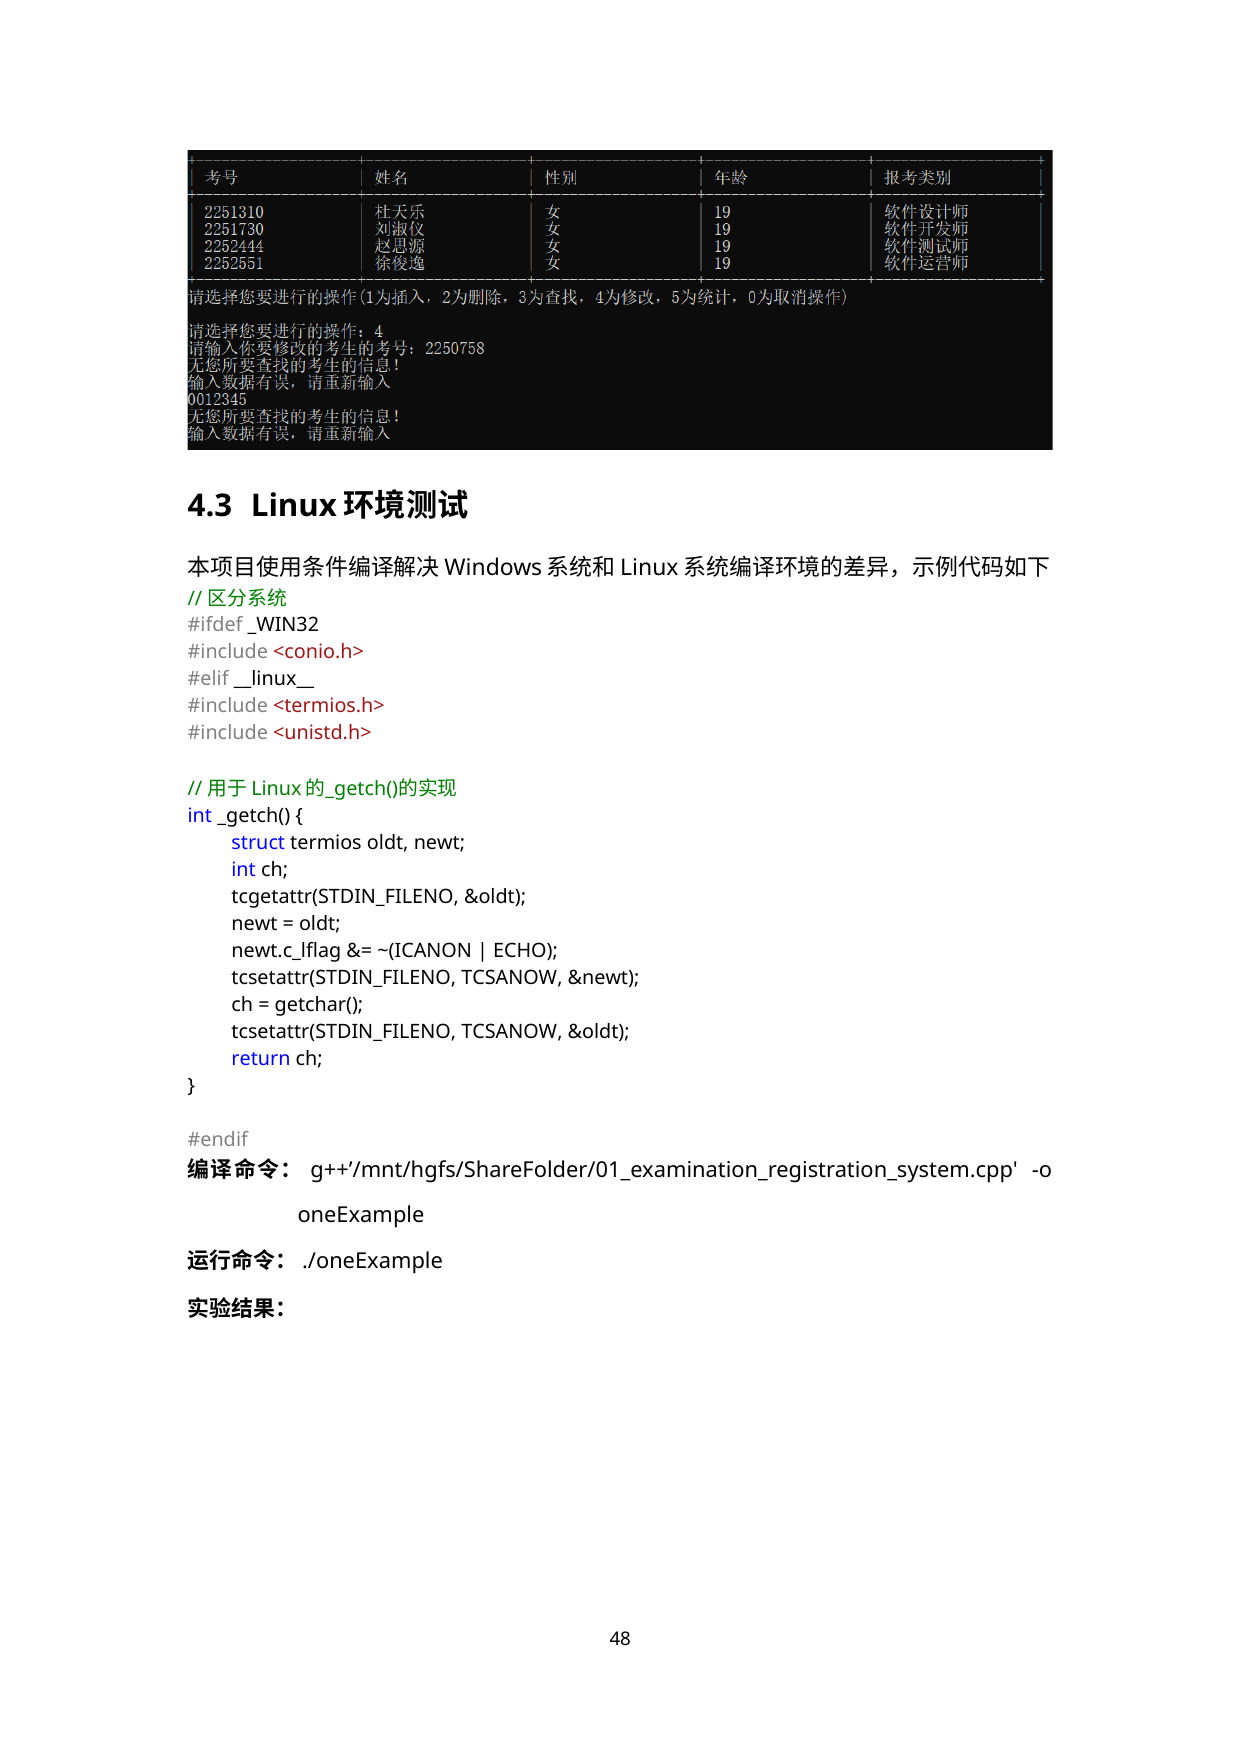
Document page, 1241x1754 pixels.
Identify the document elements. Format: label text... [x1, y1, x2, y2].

text newt.c_lflag &= ~(ICANON | ECHO); [187, 936, 1053, 963]
text int ch; [187, 855, 1053, 882]
text int _getch() { [187, 801, 1053, 828]
text struct termios oldt, newt; [187, 828, 1053, 855]
text #include <unistd.h> [187, 719, 1053, 746]
text } [187, 1071, 1053, 1098]
text #endif [187, 1125, 1053, 1152]
text tcsetattr(STDIN_FILENO, TCSANOW, &oldt); [187, 1017, 1053, 1044]
text ch = getchar(); [187, 990, 1053, 1017]
text tcgetattr(STDIN_FILENO, &oldt); [187, 882, 1053, 909]
subtitle Linux环境测试 [187, 481, 1053, 526]
text #include <conio.h> [187, 638, 1053, 665]
text 本项目使用条件编译解决Windows系统和Linux系统编译环境的差异，示例代码如下 [187, 549, 1053, 582]
text // 区分系统 [187, 582, 1053, 611]
text #elif __linux__ [187, 665, 1053, 692]
text #include <termios.h> [187, 692, 1053, 719]
text return ch; [187, 1044, 1053, 1071]
text // 用于Linux的_getch()的实现 [187, 773, 1053, 801]
text 编译命令： g++’/mnt/hgfs/ShareFolder/01_examination_registration_system.cpp' -o oneExample [187, 1152, 1053, 1228]
text 实验结果： [187, 1291, 1053, 1323]
text newt = oldt; [187, 909, 1053, 936]
text tcsetattr(STDIN_FILENO, TCSANOW, &newt); [187, 963, 1053, 990]
picture [187, 150, 1053, 450]
text 运行命令： ./oneExample [187, 1243, 1053, 1275]
text #ifdef _WIN32 [187, 611, 1053, 638]
